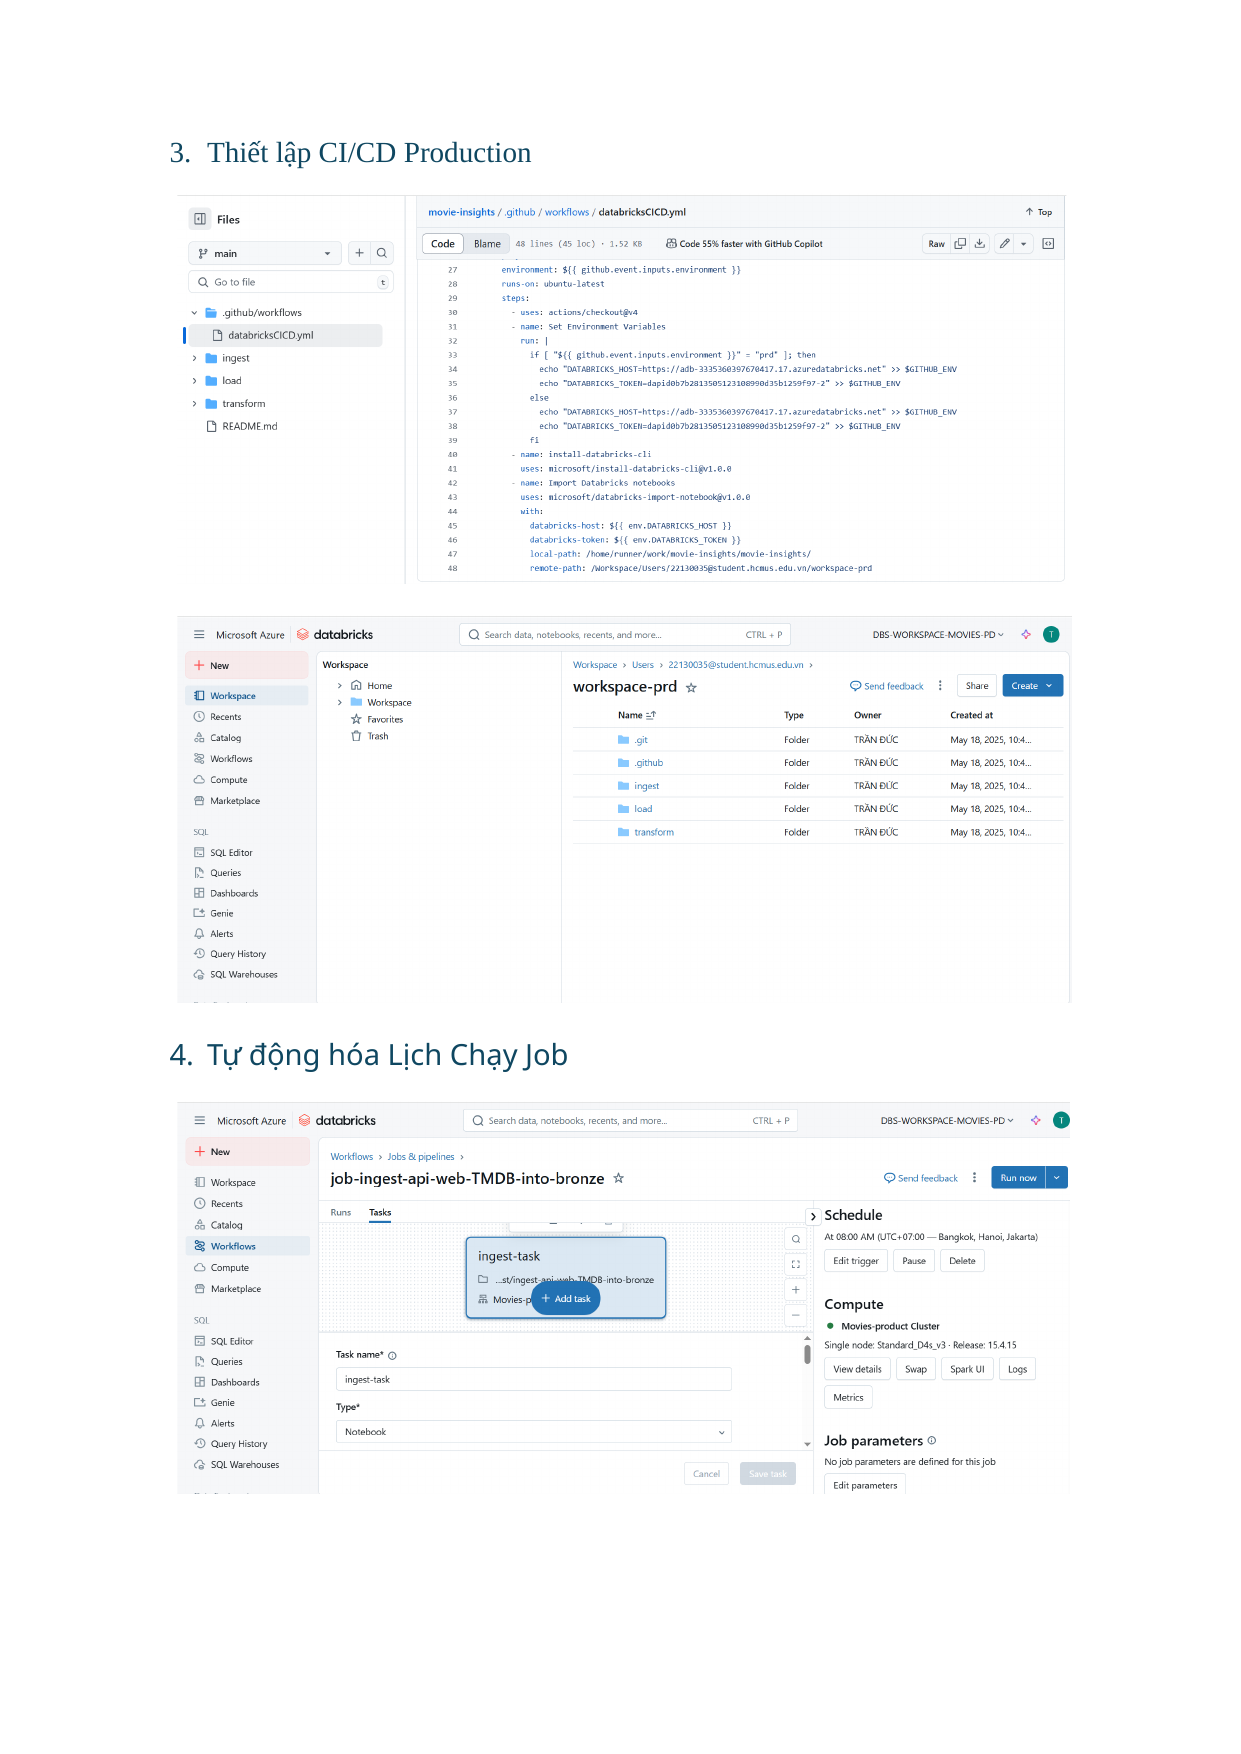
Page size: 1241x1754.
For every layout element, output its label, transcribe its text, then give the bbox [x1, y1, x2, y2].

picture [177, 193, 1067, 584]
picture [177, 1101, 1070, 1494]
subtitle Thiết lập CI/CD Production [169, 135, 1122, 168]
subtitle Tự động hóa Lịch Chạy Job [169, 1034, 1122, 1074]
picture [177, 615, 1072, 1003]
